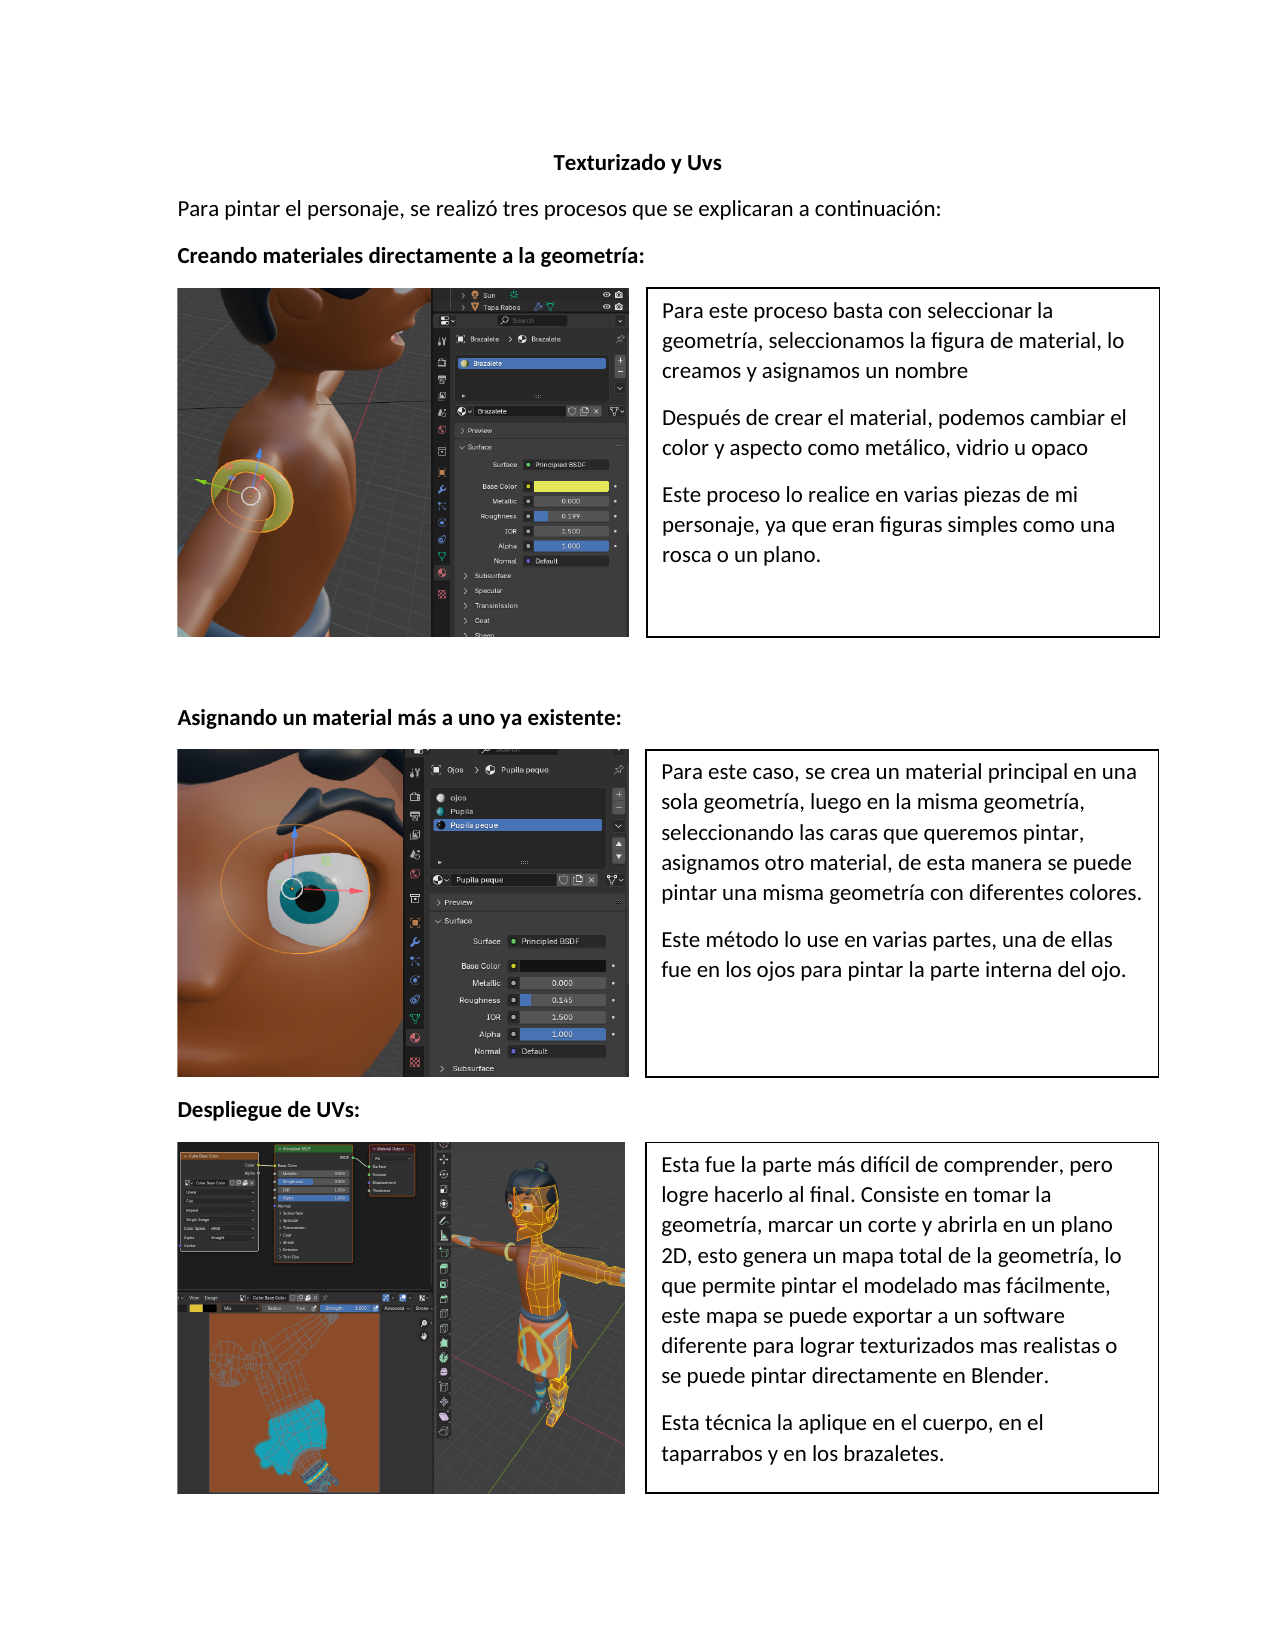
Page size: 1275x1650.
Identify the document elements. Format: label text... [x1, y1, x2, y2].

text Despliegue de UVs: [177, 1096, 1098, 1124]
text Asignando un material más a uno ya existente: [177, 703, 1098, 731]
text Texturizado y Uvs [177, 148, 1098, 176]
picture [177, 1142, 625, 1494]
text Para pintar el personaje, se realizó tres procesos que se explicaran a continuación: [177, 194, 1098, 222]
text Creando materiales directamente a la geometría: [177, 241, 1098, 269]
picture [177, 288, 629, 637]
picture [177, 749, 629, 1077]
